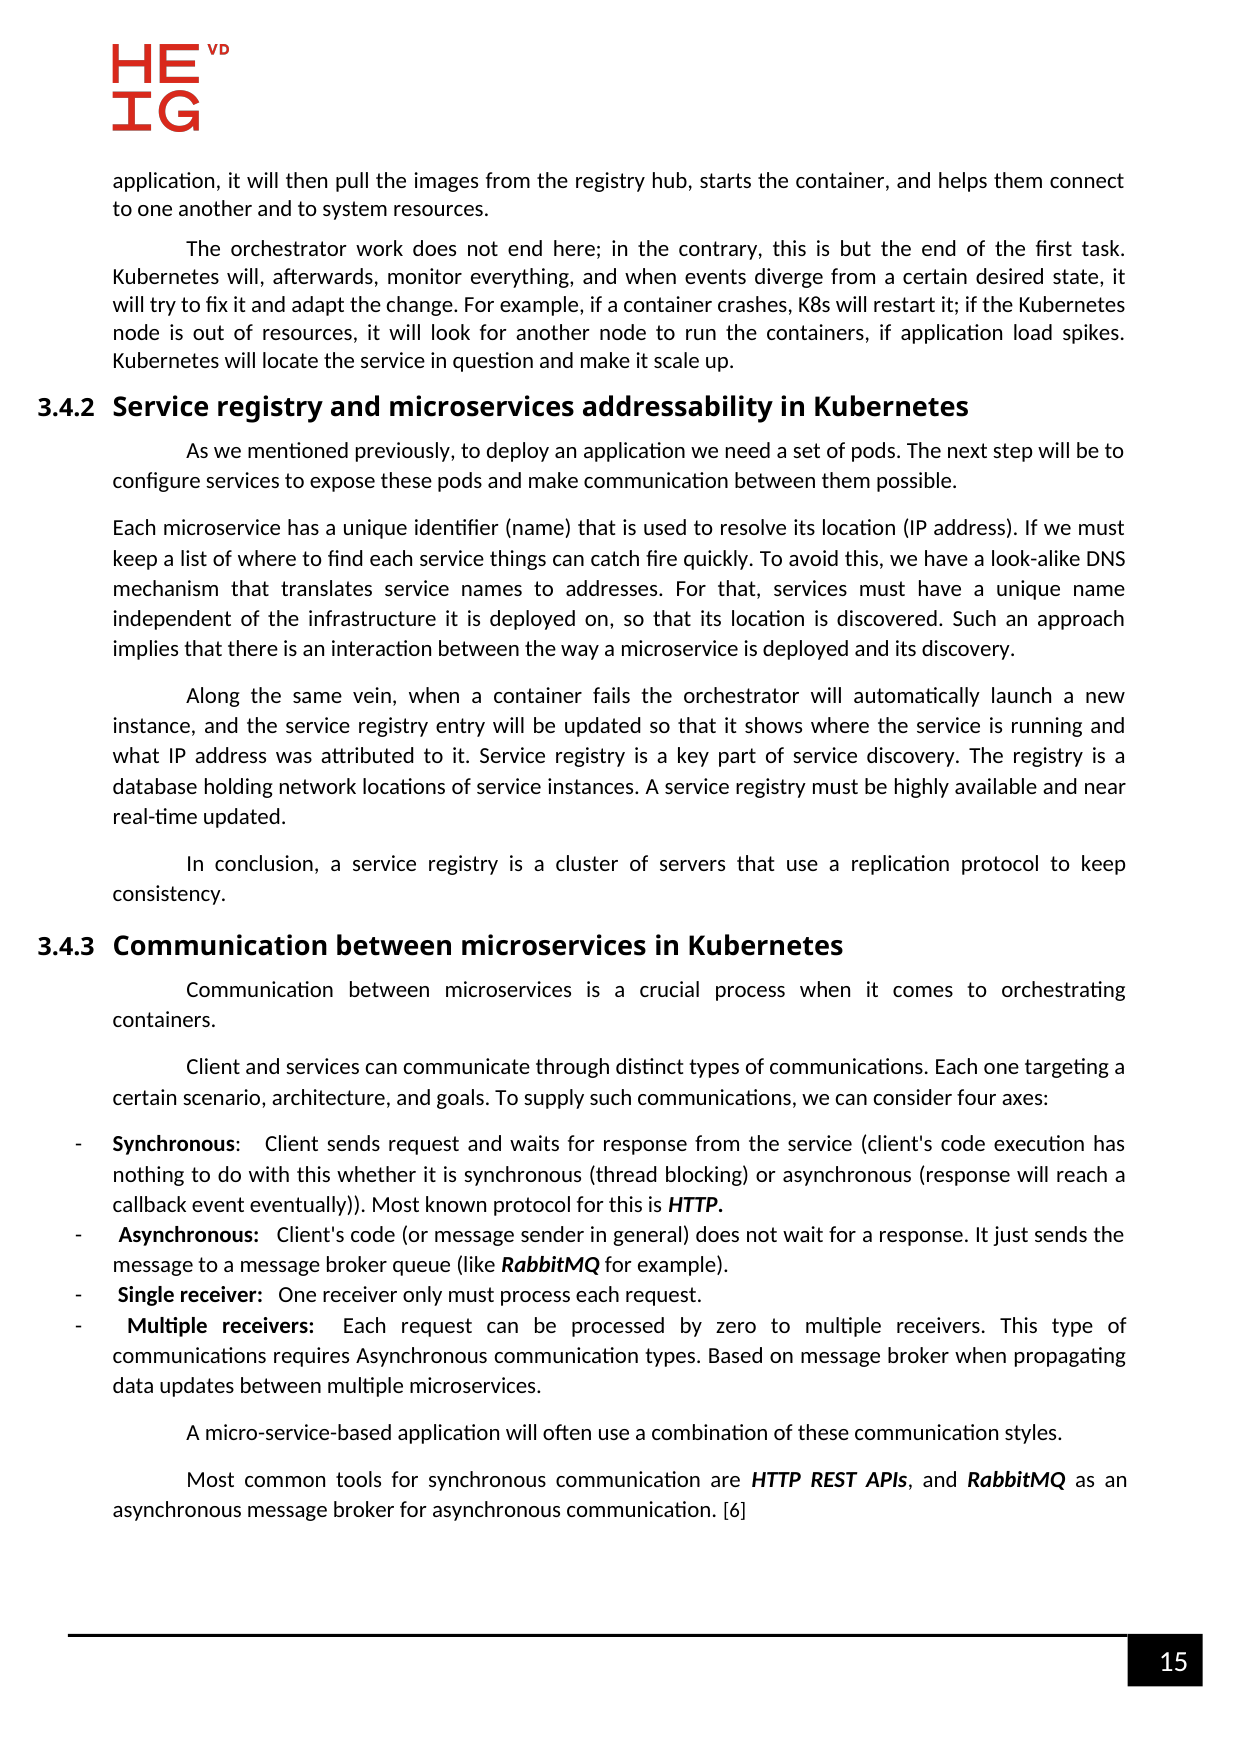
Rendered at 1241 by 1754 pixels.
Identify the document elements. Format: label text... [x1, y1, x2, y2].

text Each microservice has a unique identifier (name) that is used to resolve its location (IP address). If we must keep a list of where to find each service things can catch fire quickly. To avoid this, we have a look-alike DNS mechanism that translates service names to addresses. For that, services must have a unique name independent of the infrastructure it is deployed on, so that its location is discovered. Such an approach implies that there is an interaction between the way a microservice is deployed and its discovery. [112, 513, 1128, 662]
text Along the same vein, when a container fails the orchestrator will automatically launch a new instance, and the service registry entry will be updated so that it shows where the service is running and what IP address was attributed to it. Service registry is a key part of service discovery. The registry is a database holding network locations of service instances. A service registry must be highly available and near real-time updated. [112, 681, 1128, 830]
text As we mentioned previously, to deploy an application we need a set of pods. The next step will be to configure services to expose these pods and make communication between them possible. [112, 436, 1128, 494]
text A micro-service-based application will often use a combination of these communication styles. [112, 1418, 1128, 1446]
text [112, 166, 1128, 222]
list Synchronous: Client sends request and waits for response from the service (client's code execution has nothing to do with this whether it is synchronous (thread blocking) or asynchronous (response will reach a callback event eventually)). Most known protocol for this is HTTP. [75, 1129, 1128, 1218]
subtitle Communication between microservices in Kubernetes [37, 926, 1128, 963]
text Communication between microservices is a crucial process when it comes to orchestrating containers. [112, 975, 1128, 1033]
list Multiple receivers: Each request can be processed by zero to multiple receivers. This type of communications requires Asynchronous communication types. Based on message broker when propagating data updates between multiple microservices. [75, 1311, 1128, 1399]
list Single receiver: One receiver only must process each request. [75, 1281, 1128, 1308]
list Asynchronous: Client's code (or message sender in general) does not wait for a response. It just sends the message to a message broker queue (like RabbitMQ for example). [75, 1220, 1128, 1278]
text In conclusion, a service registry is a cluster of servers that use a replication protocol to keep consistency. [112, 849, 1128, 907]
picture [112, 44, 229, 132]
subtitle Service registry and microservices addressability in Kubernetes [37, 387, 1128, 424]
text Client and services can communicate through distinct types of communications. Each one targeting a certain scenario, architecture, and goals. To supply such communications, we can consider four axes: [112, 1052, 1128, 1111]
text The orchestrator work does not end here; in the contrary, this is but the end of the first task. Kubernetes will, afterwards, monitor everything, and when events diverge from a certain desired state, it will try to fix it and adapt the change. For example, if a container crashes, K8s will restart it; if the Kubernetes node is out of resources, it will look for another node to run the containers, if application load spikes. Kubernetes will locate the service in question and make it scale up. [112, 234, 1128, 374]
text Most common tools for synchronous communication are HTTP REST APIs, and RabbitMQ as an asynchronous message broker for asynchronous communication. [112, 1465, 1128, 1523]
